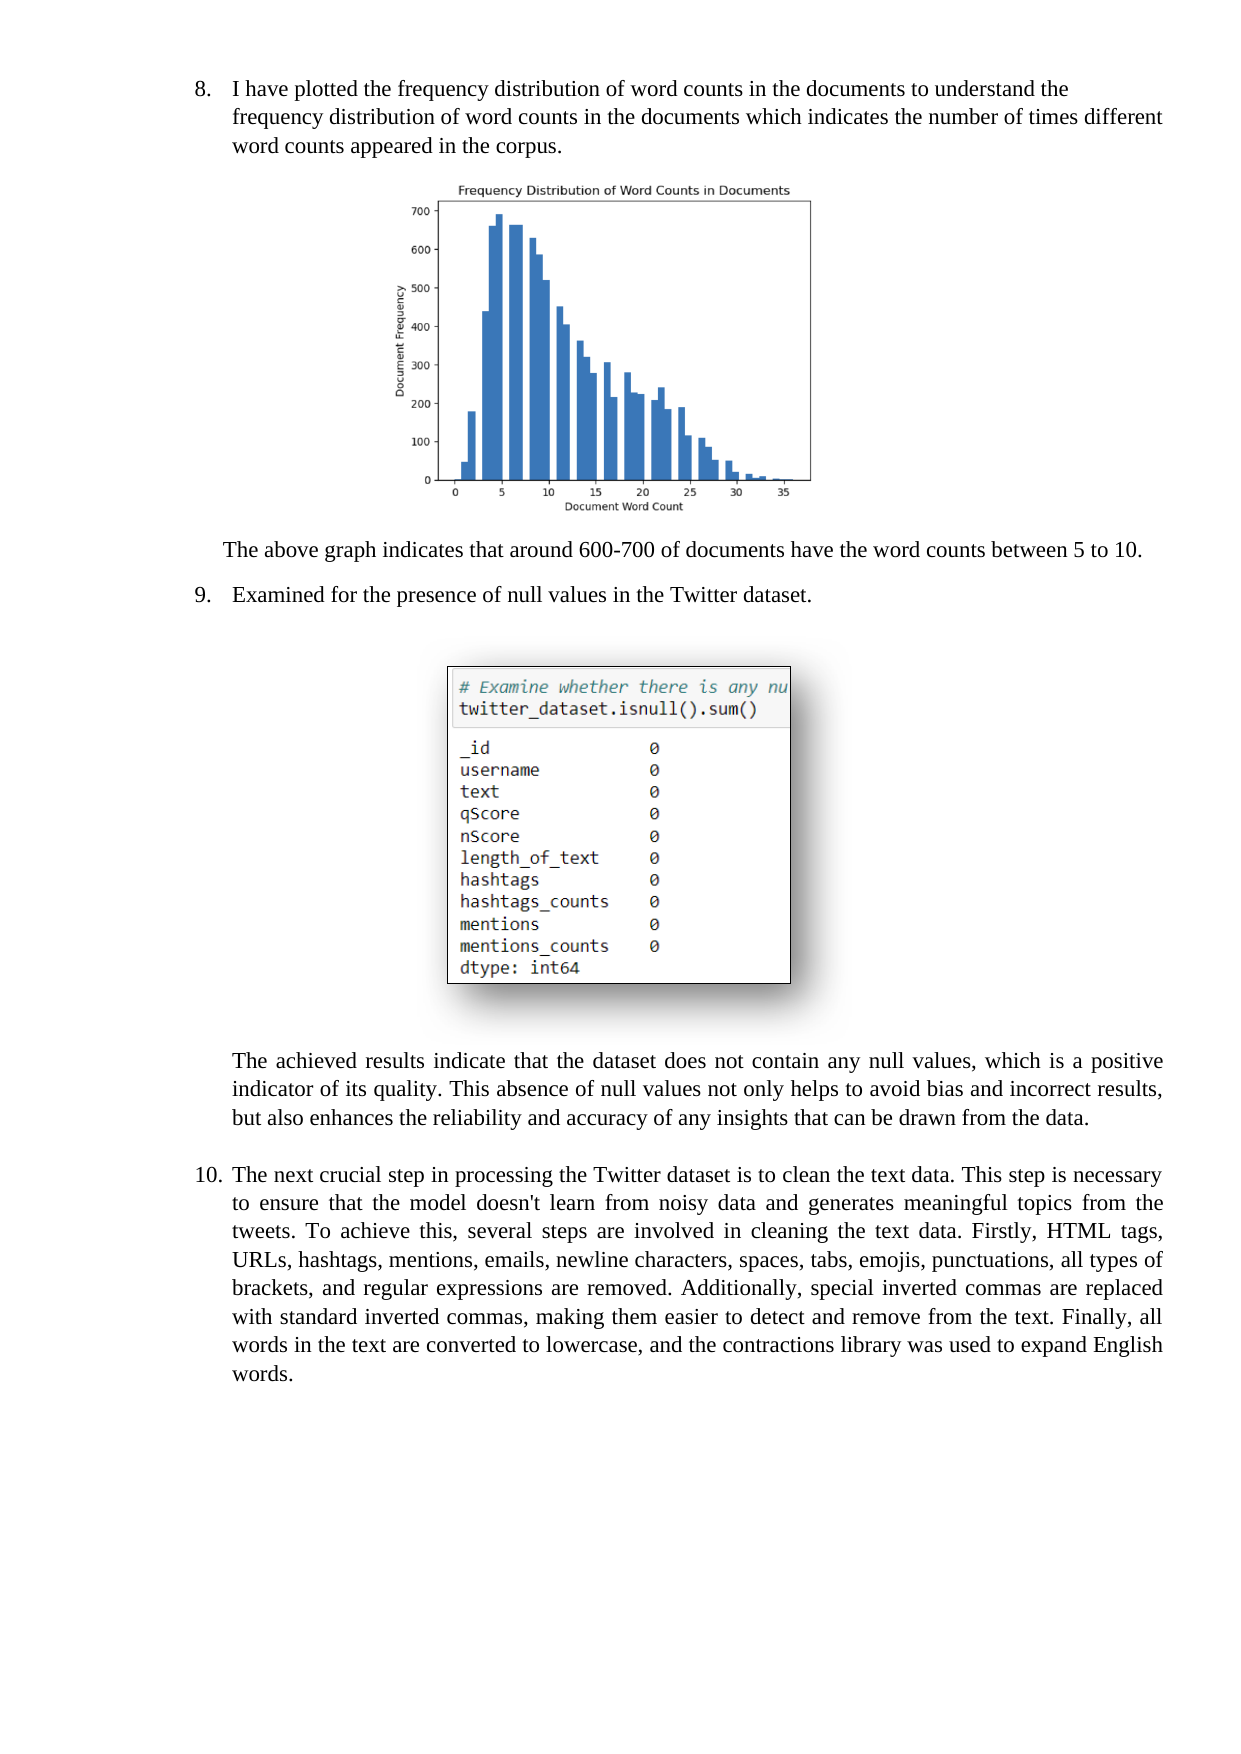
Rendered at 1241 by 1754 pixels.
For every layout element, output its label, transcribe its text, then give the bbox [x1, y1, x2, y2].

list The achieved results indicate that the dataset does not contain any null values, which is a positive indicator of its quality. This absence of null values not only helps to avoid bias and incorrect results, but also enhances the reliability and accuracy of any insights that can be drawn from the data. [232, 1047, 1165, 1130]
list I have plotted the frequency distribution of word counts in the documents to understand the frequency distribution of word counts in the documents which indicates the number of times different word counts appeared in the corpus. [194, 75, 1165, 158]
picture [385, 177, 818, 518]
list The next crucial step in processing the Twitter dataset is to clean the text data. This step is necessary to ensure that the model doesn't learn from noisy data and generates meaningful topics from the tweets. To achieve this, several steps are involved in cleaning the text data. Firstly, HTML tags, URLs, hashtags, mentions, emails, newline characters, spaces, tabs, emojis, punctuations, all types of brackets, and regular expressions are removed. Additionally, special inverted commas are replaced with standard inverted commas, making them easier to detect and remove from the text. Finally, all words in the text are converted to lowercase, and the contractions library was used to expand English words. [194, 1161, 1165, 1386]
list Examined for the presence of null values in the Twitter dataset. [194, 581, 1165, 608]
text The above graph indicates that around 600-700 of documents have the word counts between 5 to 10. [223, 536, 1165, 563]
picture [448, 667, 790, 983]
